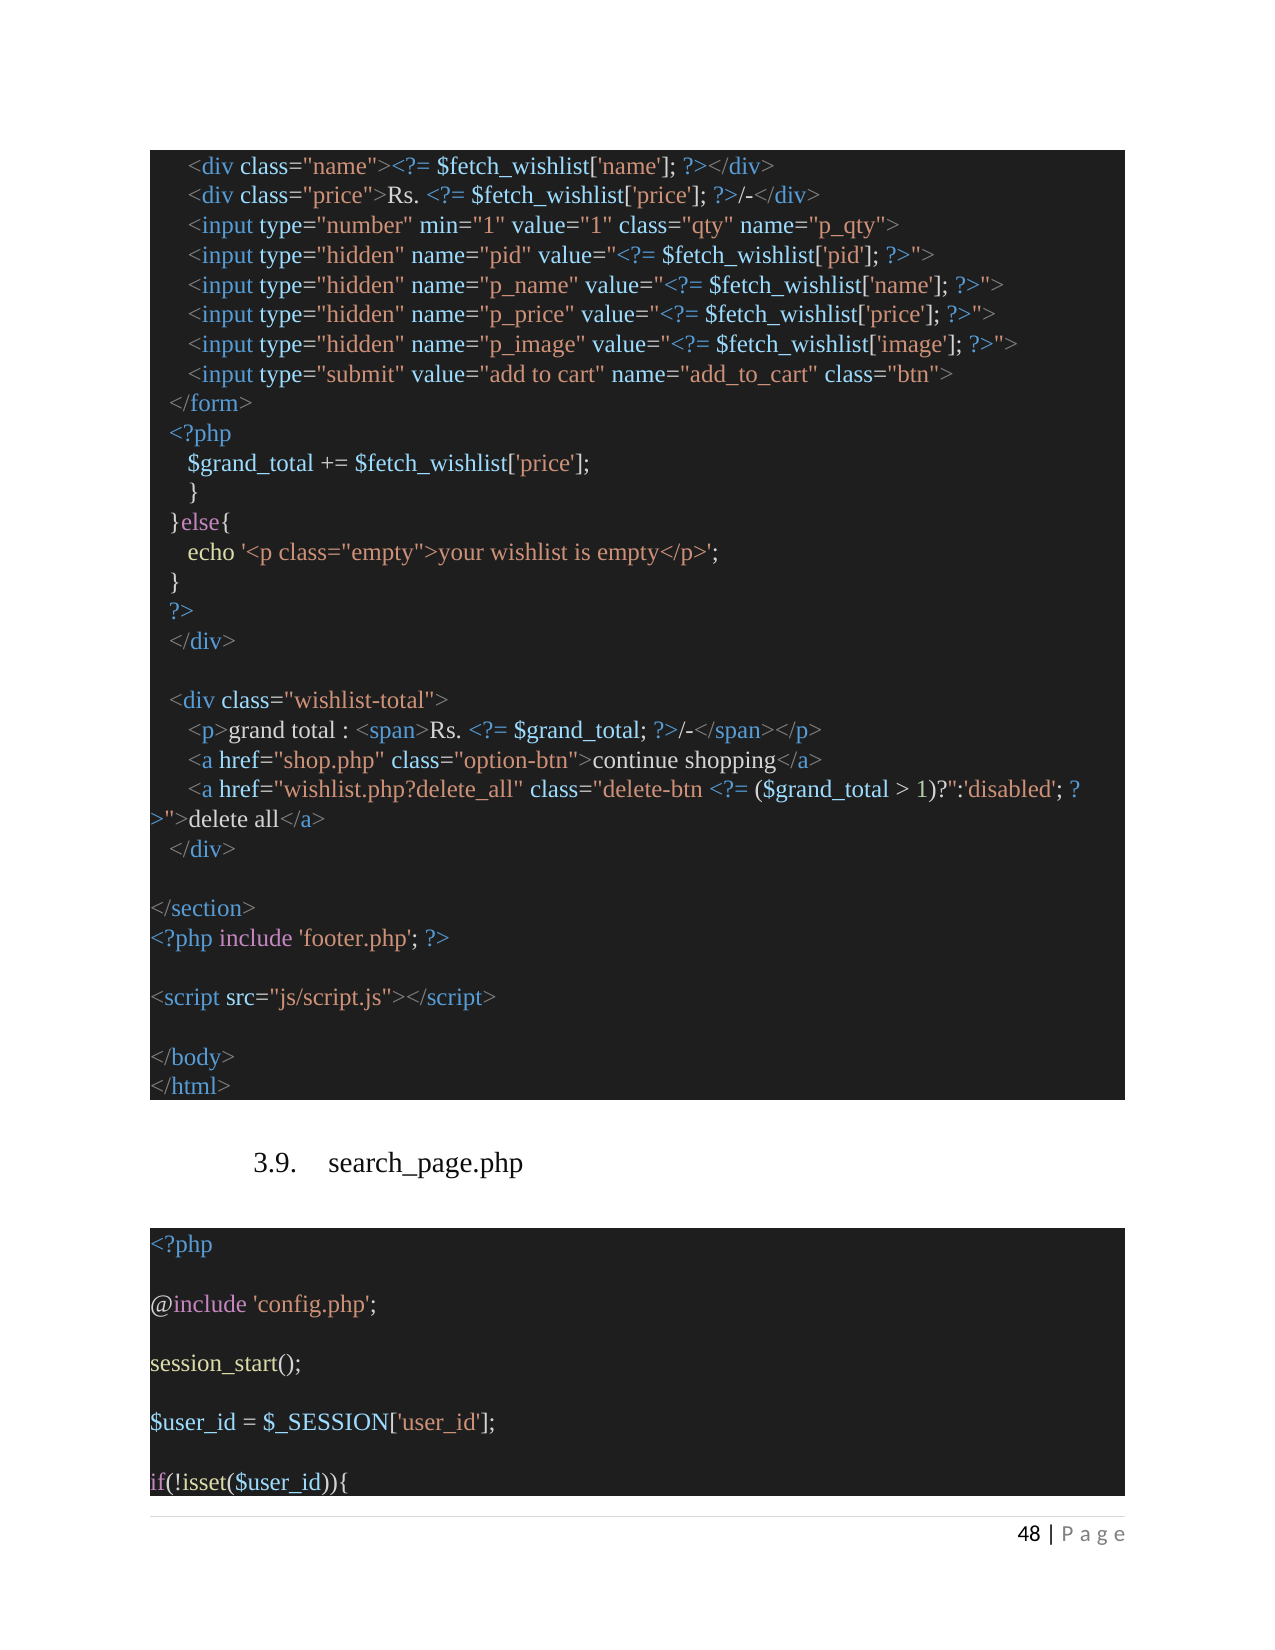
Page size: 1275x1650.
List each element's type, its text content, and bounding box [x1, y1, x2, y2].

text session_start(); [150, 1347, 1125, 1377]
text <input type="hidden" name="p_image" value="<?= $fetch_wishlist['image']; ?>"> [150, 328, 1125, 358]
text $grand_total += $fetch_wishlist['price']; [150, 447, 1125, 477]
text <input type="hidden" name="p_price" value="<?= $fetch_wishlist['price']; ?>"> [150, 298, 1125, 328]
text <input type="submit" value="add to cart" name="add_to_cart" class="btn"> [150, 358, 1125, 387]
text ?> [150, 595, 1125, 625]
text <input type="hidden" name="pid" value="<?= $fetch_wishlist['pid']; ?>"> [150, 239, 1125, 269]
text </body> [150, 1041, 1125, 1070]
text if(!isset($user_id)){ [150, 1466, 1125, 1496]
text <a href="wishlist.php?delete_all" class="delete-btn <?= ($grand_total > 1)?'':'disabled'; ?>">delete all</a> [150, 773, 1125, 833]
text }else{ [150, 506, 1125, 536]
text </section> [150, 892, 1125, 922]
text <?php [150, 1228, 1125, 1258]
text <div class="name"><?= $fetch_wishlist['name']; ?></div> [150, 150, 1125, 180]
text <div class="price">Rs. <?= $fetch_wishlist['price']; ?>/-</div> [150, 180, 1125, 209]
text $user_id = $_SESSION['user_id']; [150, 1407, 1125, 1436]
text <?php include 'footer.php'; ?> [150, 922, 1125, 952]
text <?php [150, 417, 1125, 447]
text <div class="wishlist-total"> [150, 684, 1125, 714]
text echo '<p class="empty">your wishlist is empty</p>'; [150, 536, 1125, 566]
text <script src="js/script.js"></script> [150, 981, 1125, 1011]
text </html> [150, 1070, 1125, 1100]
text } [150, 566, 1125, 595]
text <input type="hidden" name="p_name" value="<?= $fetch_wishlist['name']; ?>"> [150, 269, 1125, 298]
subtitle search_page.php [253, 1145, 1125, 1179]
text </div> [150, 833, 1125, 862]
text </form> [150, 387, 1125, 417]
text <input type="number" min="1" value="1" class="qty" name="p_qty"> [150, 209, 1125, 239]
text <a href="shop.php" class="option-btn">continue shopping</a> [150, 744, 1125, 773]
text @include 'config.php'; [150, 1288, 1125, 1317]
text </div> [150, 625, 1125, 655]
text <p>grand total : <span>Rs. <?= $grand_total; ?>/-</span></p> [150, 714, 1125, 744]
text } [150, 477, 1125, 506]
